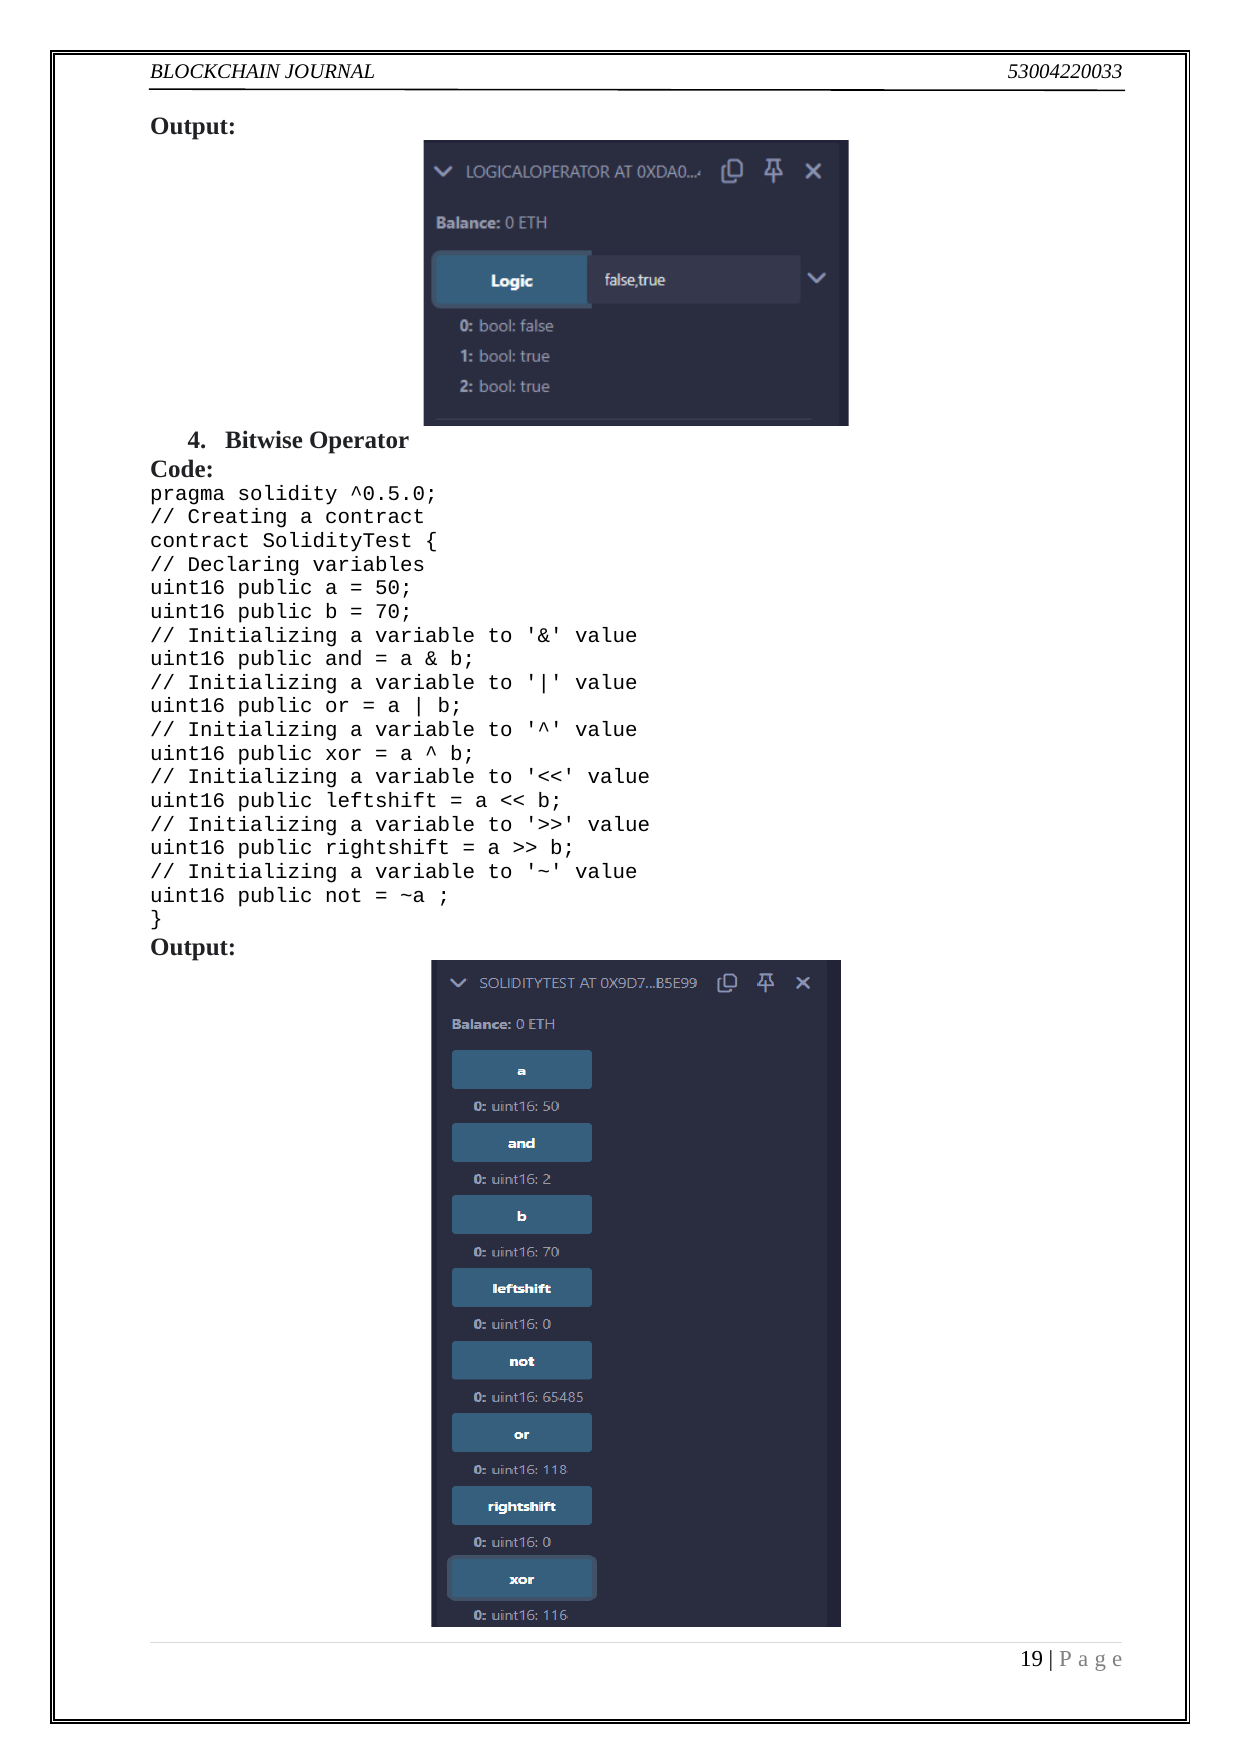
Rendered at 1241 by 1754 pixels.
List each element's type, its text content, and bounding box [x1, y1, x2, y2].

text contract SolidityTest { [150, 530, 1122, 554]
text // Initializing a variable to '~' value [150, 861, 1122, 885]
text // Initializing a variable to '&' value [150, 624, 1122, 648]
text // Initializing a variable to '<<' value [150, 766, 1122, 790]
text Output: [150, 932, 1122, 961]
text pragma solidity ^0.5.0; [150, 483, 1122, 506]
text uint16 public b = 70; [150, 601, 1122, 624]
text } [150, 908, 1122, 932]
text // Creating a contract [150, 506, 1122, 530]
text uint16 public rightshift = a >> b; [150, 837, 1122, 861]
text uint16 public a = 50; [150, 577, 1122, 601]
text uint16 public or = a | b; [150, 696, 1122, 719]
text // Initializing a variable to '|' value [150, 672, 1122, 696]
text // Initializing a variable to '>>' value [150, 814, 1122, 837]
list Bitwise Operator [187, 425, 1122, 454]
picture [423, 140, 849, 426]
text uint16 public xor = a ^ b; [150, 743, 1122, 766]
text // Declaring variables [150, 554, 1122, 577]
text Code: [150, 454, 1122, 483]
text Output: [150, 111, 1122, 140]
picture [431, 960, 841, 1627]
text // Initializing a variable to '^' value [150, 719, 1122, 743]
text uint16 public and = a & b; [150, 648, 1122, 672]
text uint16 public not = ~a ; [150, 885, 1122, 908]
text uint16 public leftshift = a << b; [150, 790, 1122, 814]
